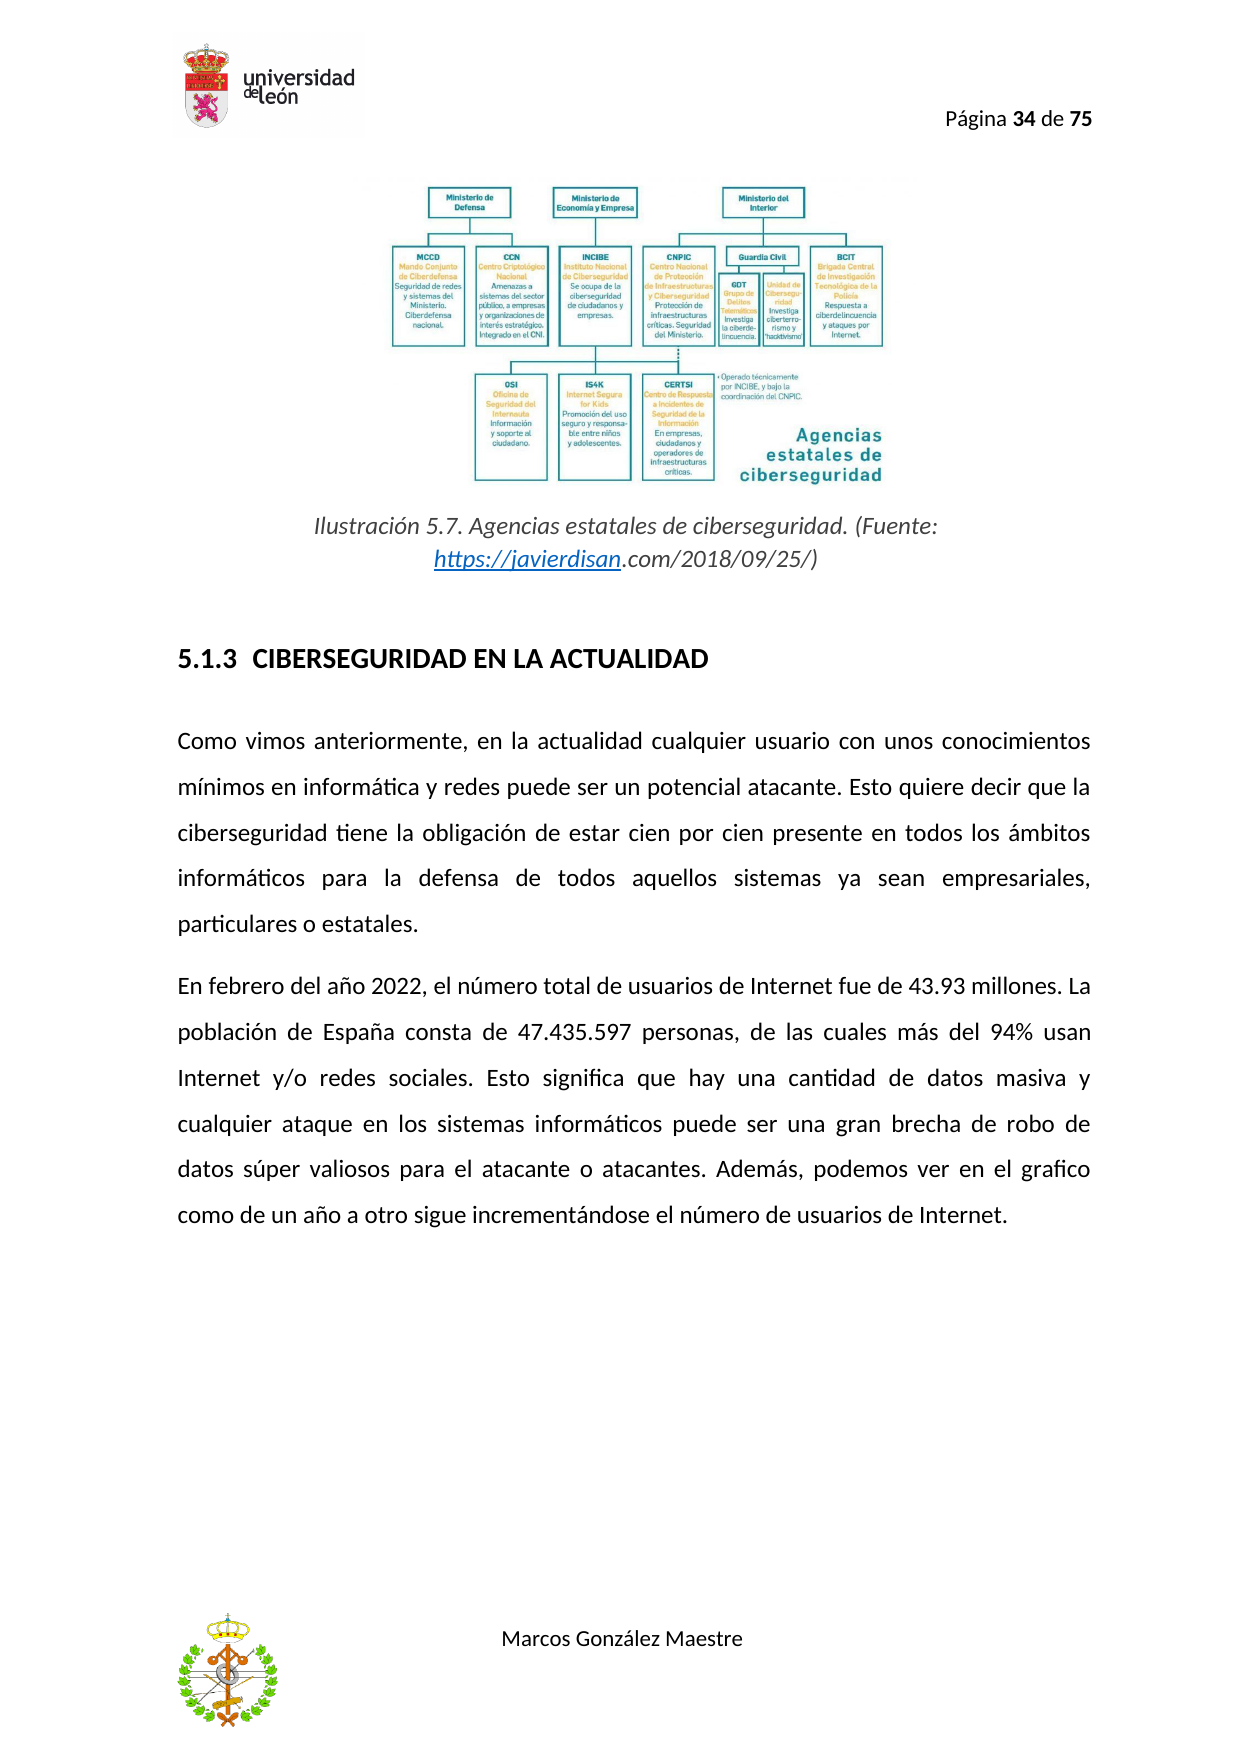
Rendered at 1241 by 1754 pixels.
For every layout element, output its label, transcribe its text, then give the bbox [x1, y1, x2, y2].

picture [177, 1613, 278, 1727]
text Como vimos anteriormente, en la actualidad cualquier usuario con unos conocimientos mínimos en informática y redes puede ser un potencial atacante. Esto quiere decir que la ciberseguridad tiene la obligación de estar cien por cien presente en todos los ámbitos informáticos para la defensa de todos aquellos sistemas ya sean empresariales, particulares o estatales. [177, 725, 1092, 939]
text En febrero del año 2022, el número total de usuarios de Internet fue de 43.93 millones. La población de España consta de 47.435.597 personas, de las cuales más del 94% usan Internet y/o redes sociales. Esto significa que hay una cantidad de datos masiva y cualquier ataque en los sistemas informáticos puede ser una gran brecha de robo de datos súper valiosos para el atacante o atacantes. Además, podemos ver en el grafico como de un año a otro sigue incrementándose el número de usuarios de Internet. [177, 971, 1092, 1230]
subtitle CIBERSEGURIDAD EN LA ACTUALIDAD [177, 640, 1092, 676]
text Ilustración 5.7. Agencias estatales de ciberseguridad. (Fuente: https://javierdisan.com/2018/09/25/) [252, 511, 1002, 574]
picture [353, 177, 917, 488]
picture [172, 32, 365, 138]
